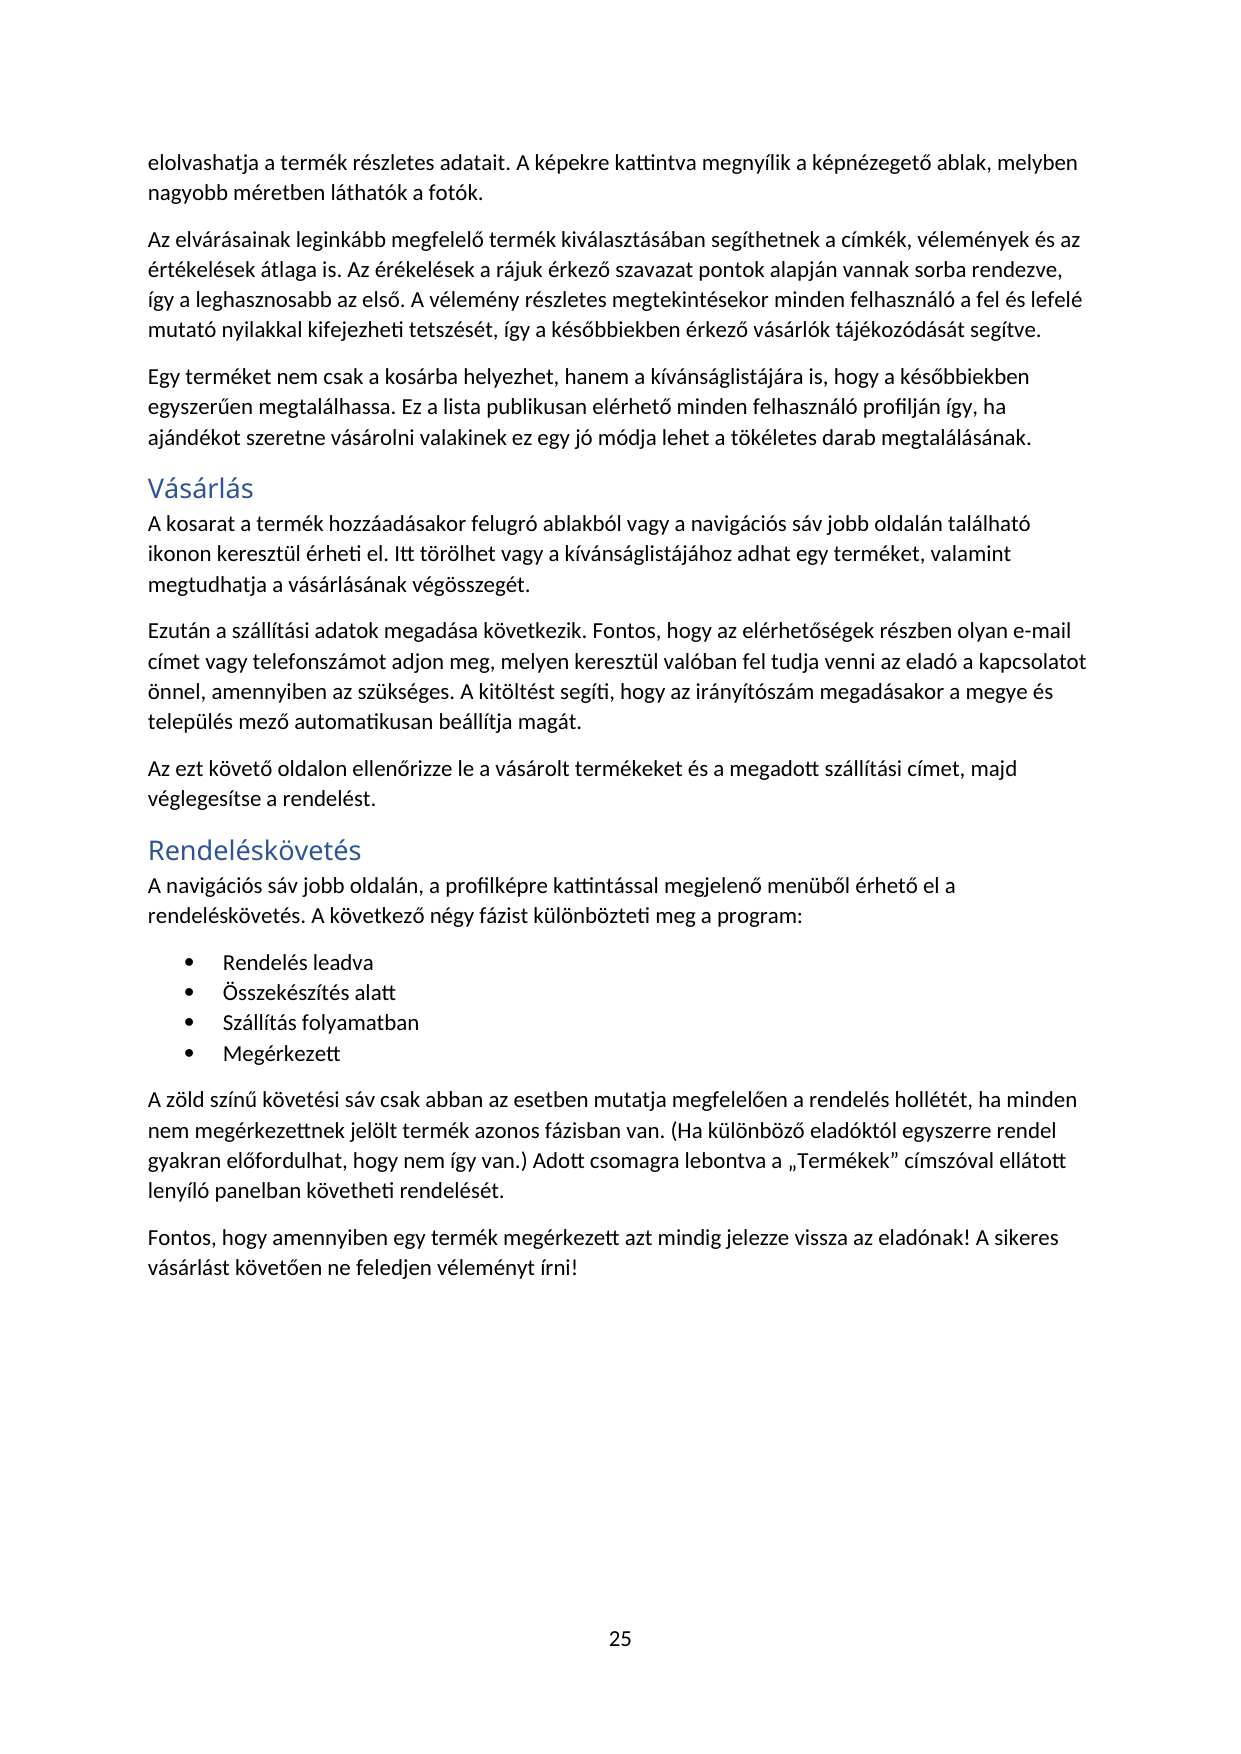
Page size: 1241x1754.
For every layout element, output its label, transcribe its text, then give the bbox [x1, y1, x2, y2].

text Az elvárásainak leginkább megfelelő termék kiválasztásában segíthetnek a címkék, vélemények és az értékelések átlaga is. Az érékelések a rájuk érkező szavazat pontok alapján vannak sorba rendezve, így a leghasznosabb az első. A vélemény részletes megtekintésekor minden felhasználó a fel és lefelé mutató nyilakkal kifejezheti tetszését, így a későbbiekben érkező vásárlók tájékozódását segítve. [148, 225, 1093, 343]
subtitle Rendeléskövetés [148, 831, 1093, 868]
text A zöld színű követési sáv csak abban az esetben mutatja megfelelően a rendelés hollétét, ha minden nem megérkezettnek jelölt termék azonos fázisban van. (Ha különböző eladóktól egyszerre rendel gyakran előfordulhat, hogy nem így van.) Adott csomagra lebontva a „Termékek” címszóval ellátott lenyíló panelban követheti rendelését. [148, 1086, 1093, 1204]
list Megérkezett [185, 1039, 1093, 1067]
list Összekészítés alatt [185, 978, 1093, 1006]
text A navigációs sáv jobb oldalán, a profilképre kattintással megjelenő menüből érhető el a rendeléskövetés. A következő négy fázist különbözteti meg a program: [148, 871, 1093, 929]
text Ezután a szállítási adatok megadása következik. Fontos, hogy az elérhetőségek részben olyan e-mail címet vagy telefonszámot adjon meg, melyen keresztül valóban fel tudja venni az eladó a kapcsolatot önnel, amennyiben az szükséges. A kitöltést segíti, hogy az irányítószám megadásakor a megye és település mező automatikusan beállítja magát. [148, 617, 1093, 735]
text A termék kártya bármely más részére vagy a „Részletek” gombra kattintva további információkat szerezhet az árucikkel kapcsolatban. Ha így dönt, a bal felső sarokban a „kenyérmorzsa” navigáción keresztül eléri az összes, illetve a választottal azonos kategóriába tartozó termékeket. Lejjebb elolvashatja a termék részletes adatait. A képekre kattintva megnyílik a képnézegető ablak, melyben nagyobb méretben láthatók a fotók. [148, 148, 1093, 206]
text A kosarat a termék hozzáadásakor felugró ablakból vagy a navigációs sáv jobb oldalán található ikonon keresztül érheti el. Itt törölhet vagy a kívánságlistájához adhat egy terméket, valamint megtudhatja a vásárlásának végösszegét. [148, 509, 1093, 598]
text Egy terméket nem csak a kosárba helyezhet, hanem a kívánságlistájára is, hogy a későbbiekben egyszerűen megtalálhassa. Ez a lista publikusan elérhető minden felhasználó profilján így, ha ajándékot szeretne vásárolni valakinek ez egy jó módja lehet a tökéletes darab megtalálásának. [148, 362, 1093, 451]
list Szállítás folyamatban [185, 1008, 1093, 1036]
subtitle Vásárlás [148, 469, 1093, 506]
text Az ezt követő oldalon ellenőrizze le a vásárolt termékeket és a megadott szállítási címet, majd véglegesítse a rendelést. [148, 754, 1093, 812]
list Rendelés leadva [185, 948, 1093, 976]
text Fontos, hogy amennyiben egy termék megérkezett azt mindig jelezze vissza az eladónak! A sikeres vásárlást követően ne feledjen véleményt írni! [148, 1223, 1093, 1281]
